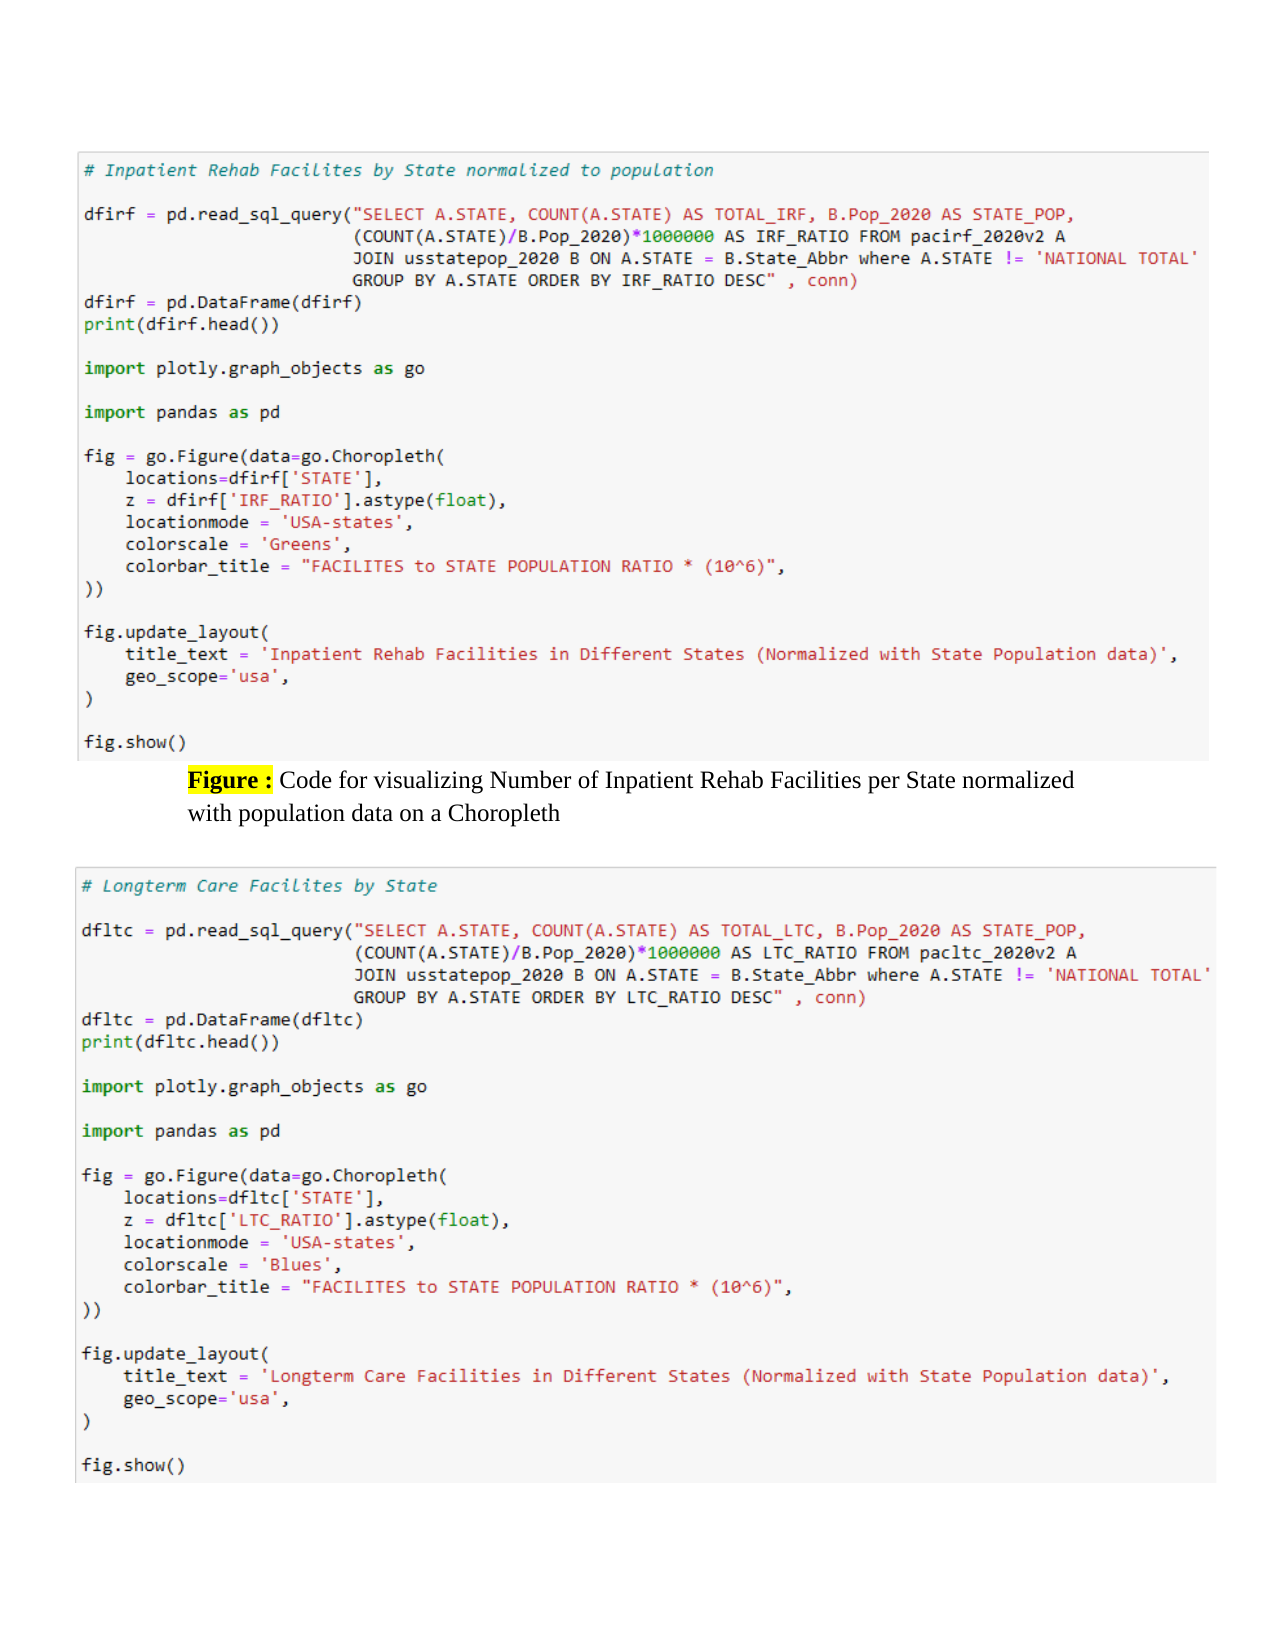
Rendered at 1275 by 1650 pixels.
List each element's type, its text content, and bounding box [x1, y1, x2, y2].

list Figure : Code for visualizing Number of Inpatient Rehab Facilities per State normalized with population data on a Choropleth [187, 765, 1125, 827]
picture [75, 150, 1209, 761]
picture [75, 863, 1217, 1483]
